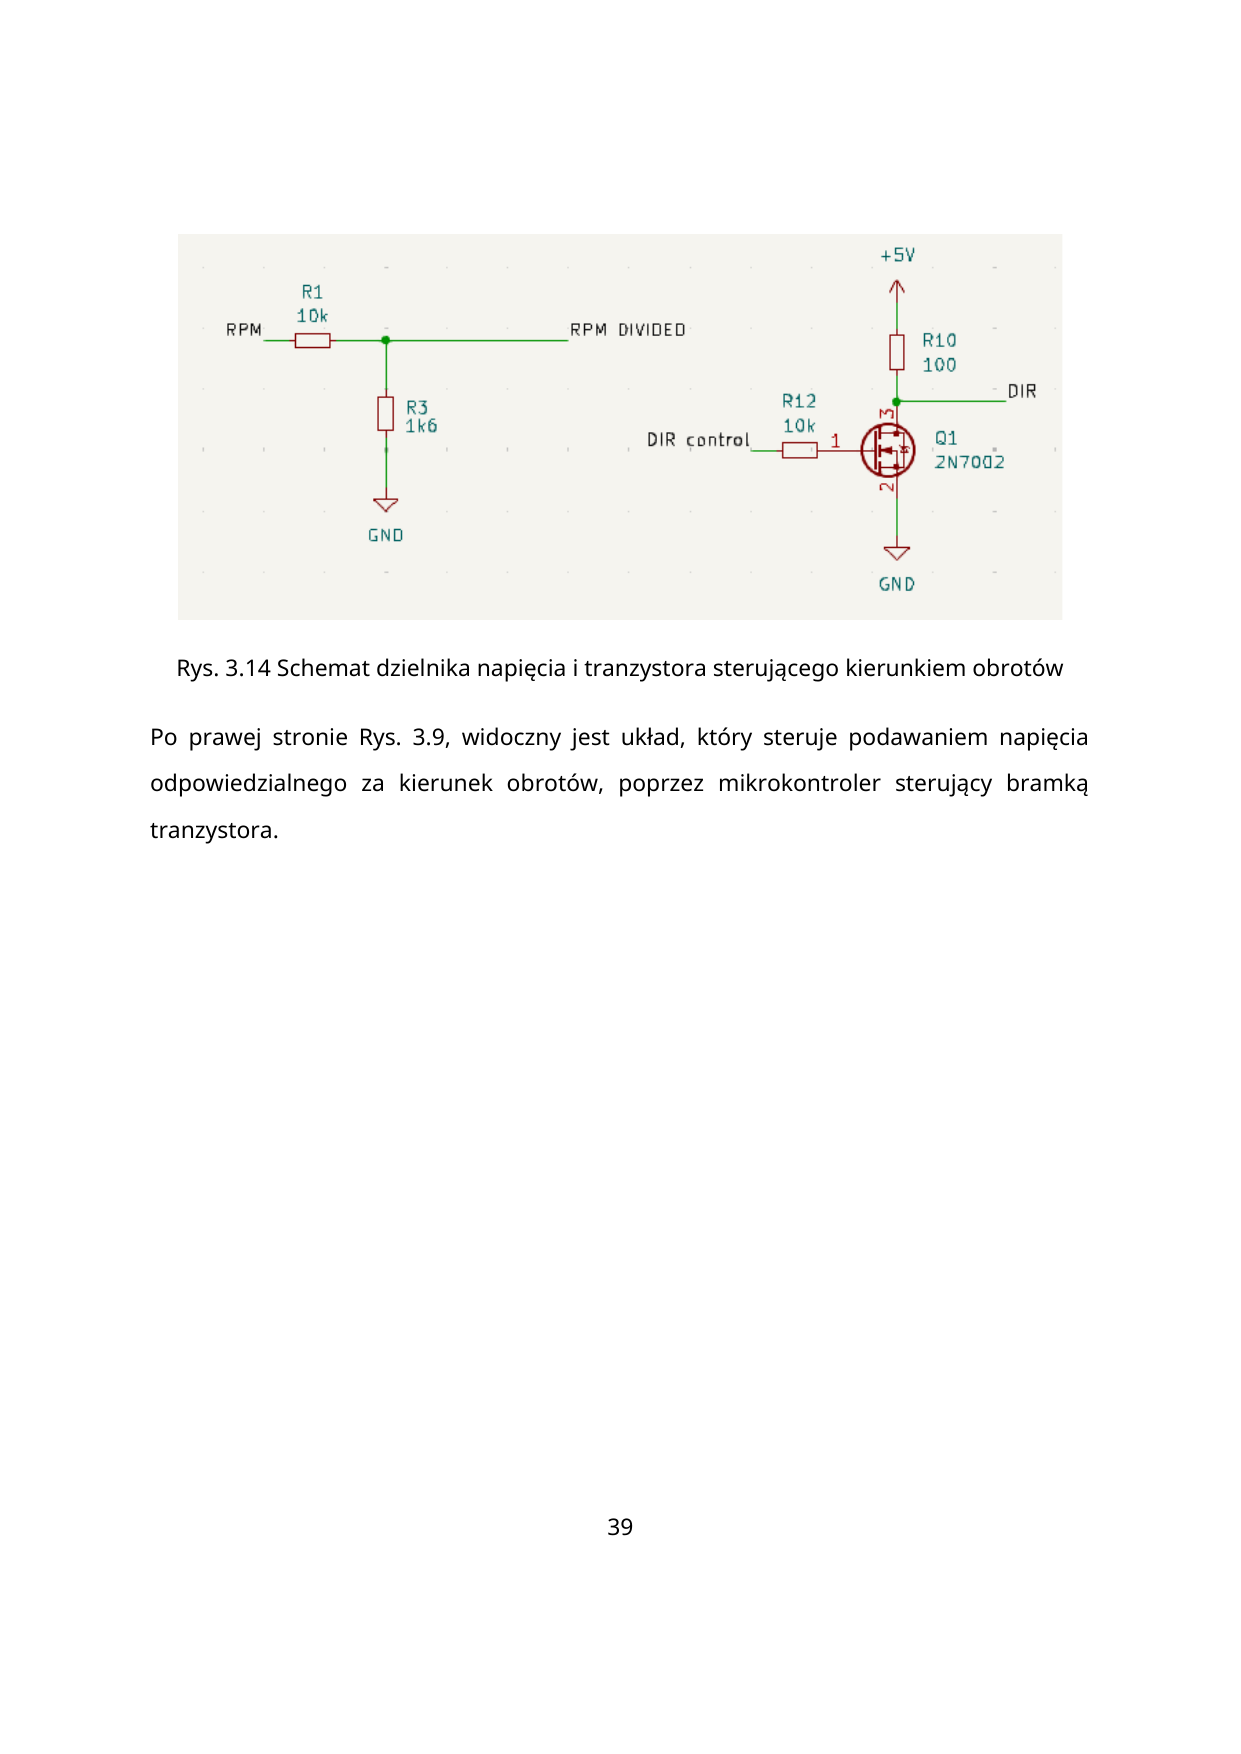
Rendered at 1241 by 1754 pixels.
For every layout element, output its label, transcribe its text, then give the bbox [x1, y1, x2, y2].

text Po prawej stronie Rys. 3.9, widoczny jest układ, który steruje podawaniem napięcia odpowiedzialnego za kierunek obrotów, poprzez mikrokontroler sterujący bramką tranzystora. [150, 720, 1090, 845]
picture [178, 234, 1063, 620]
